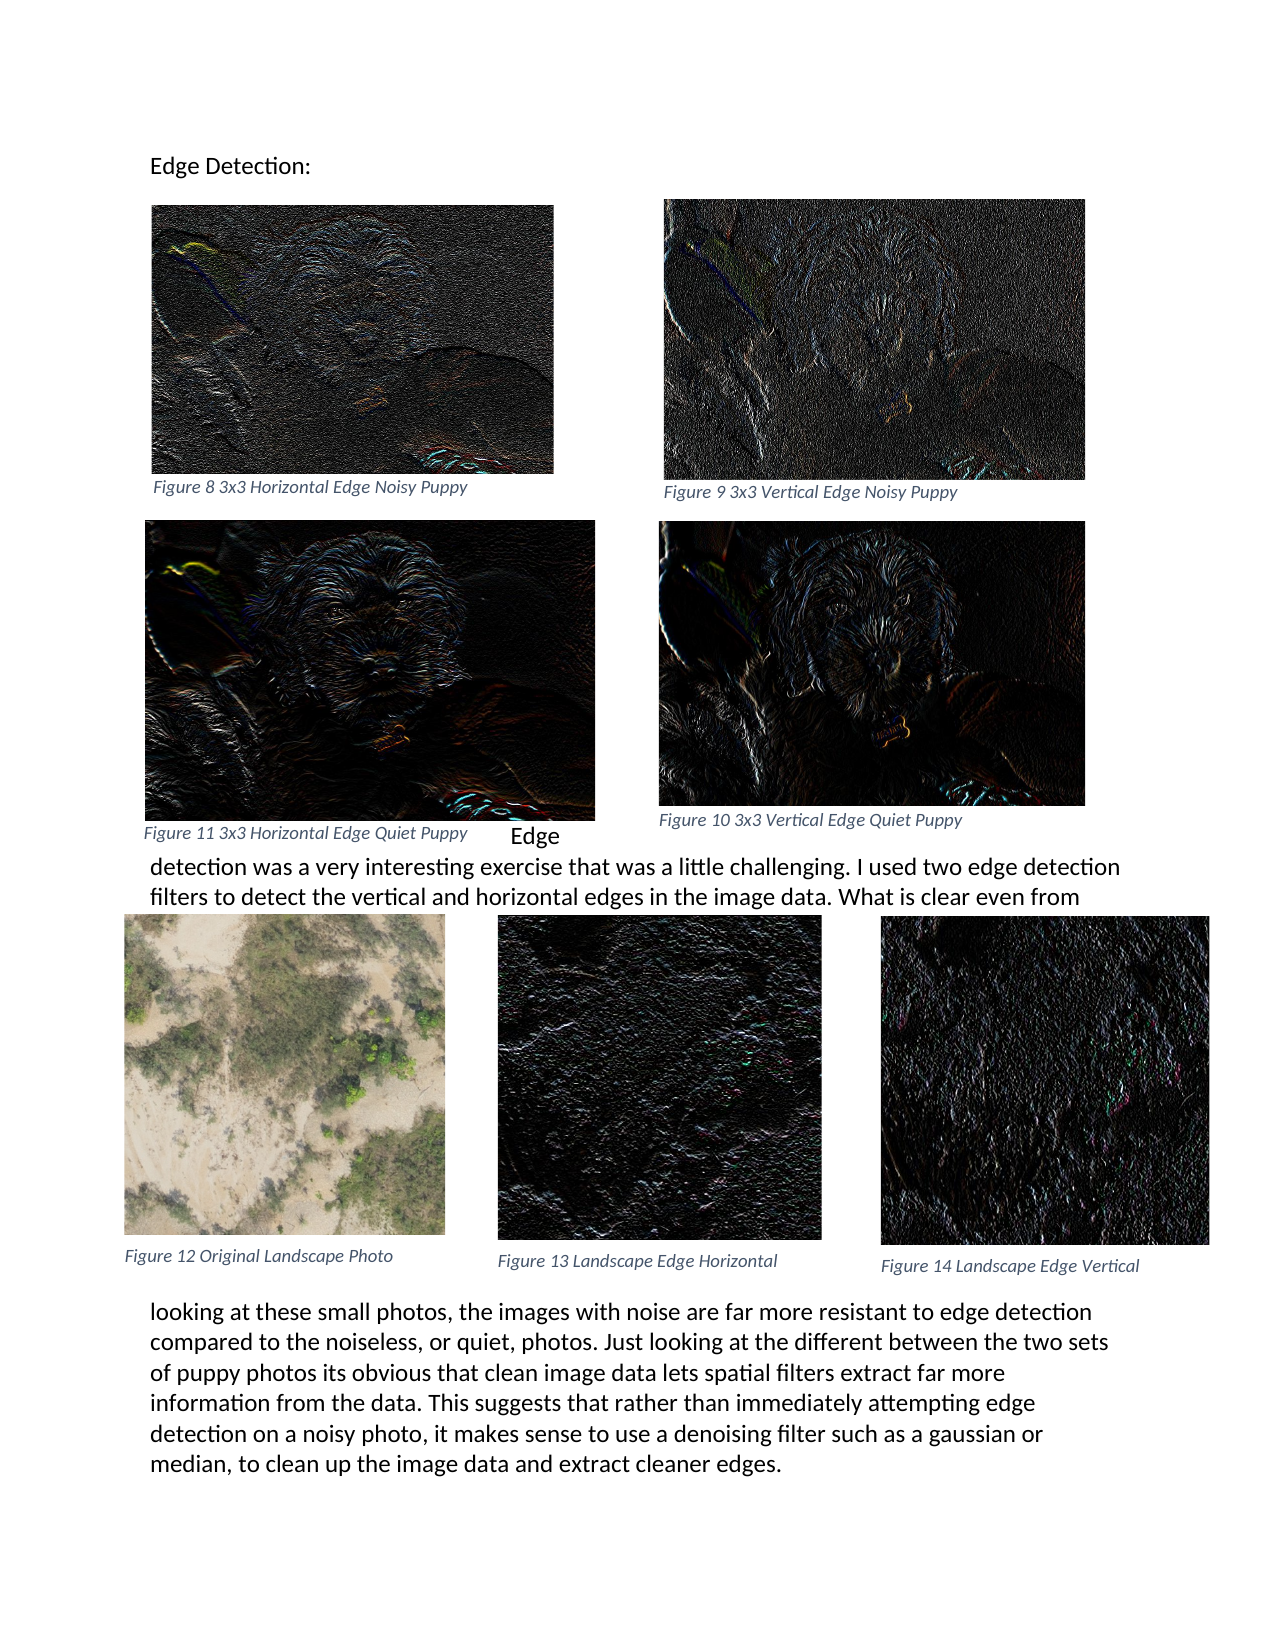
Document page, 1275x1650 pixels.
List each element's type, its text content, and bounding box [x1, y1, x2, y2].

picture [658, 521, 1085, 806]
picture [145, 520, 596, 821]
picture [497, 915, 822, 1240]
picture [151, 205, 554, 474]
picture [880, 916, 1210, 1245]
picture [124, 914, 446, 1235]
picture [663, 199, 1085, 480]
text Edge detection was a very interesting exercise that was a little challenging. I used two edge detection filters to detect the vertical and horizontal edges in the image data. What is clear even from looking at these small photos, the images with noise are far more resistant to edge detection compared to the noiseless, or quiet, photos. Just looking at the different between the two sets of puppy photos its obvious that clean image data lets spatial filters extract far more information from the data. This suggests that rather than immediately attempting edge detection on a noisy photo, it makes sense to use a denoising filter such as a gaussian or median, to clean up the image data and extract cleaner edges. [150, 608, 1125, 1479]
text Edge Detection: [150, 150, 1125, 181]
